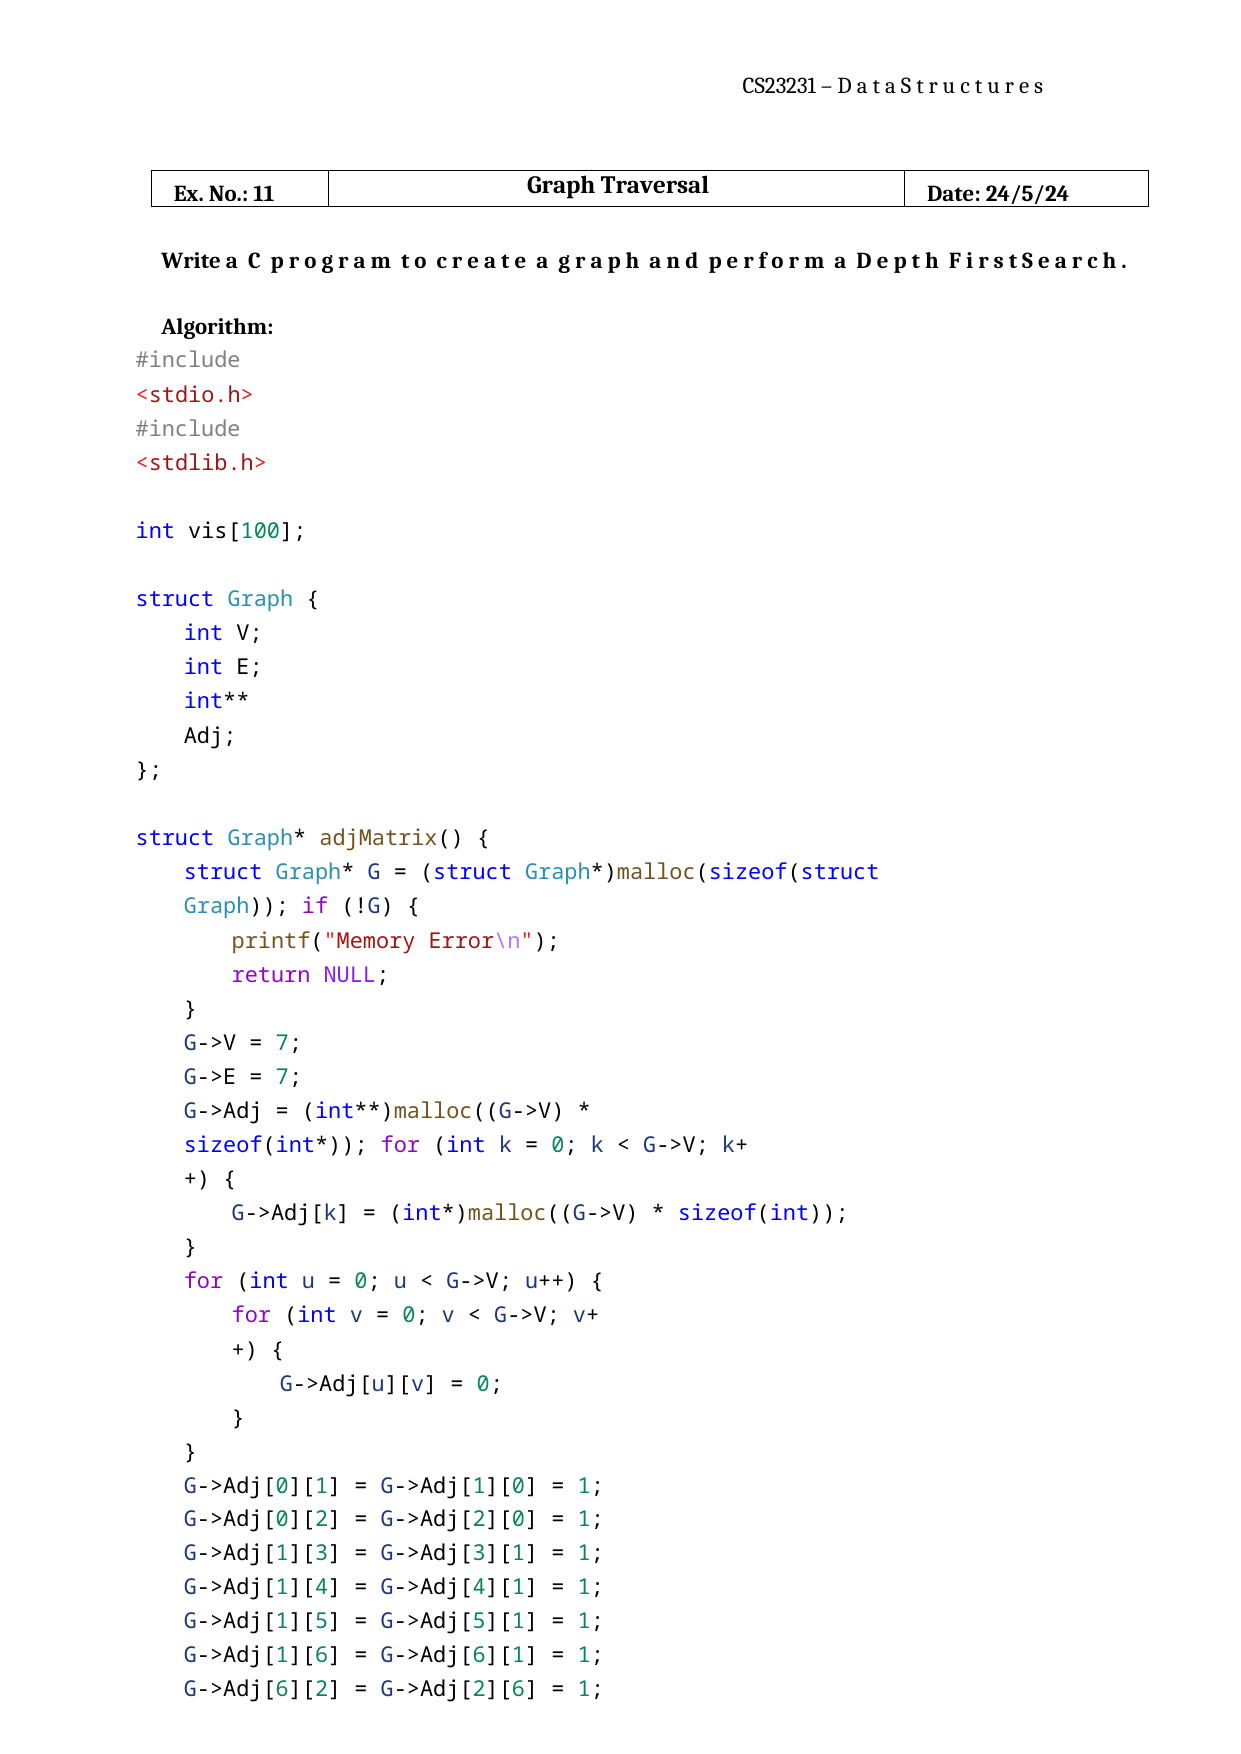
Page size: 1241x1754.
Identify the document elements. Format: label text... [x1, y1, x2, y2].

text for (int u = 0; u < G->V; u++) { for (int v = 0; v < G->V; v++) { [183, 1265, 616, 1363]
text } [183, 1231, 1159, 1261]
text G->Adj[k] = (int*)malloc((G->V) * sizeof(int)); [231, 1197, 1159, 1227]
table_header Ex. No.: 11 [152, 171, 328, 206]
text struct Graph { int V; [135, 583, 334, 647]
text G->Adj[1][5] = G->Adj[5][1] = 1; [183, 1605, 1159, 1635]
text G->Adj[0][1] = G->Adj[1][0] = 1; [183, 1470, 1159, 1499]
text G->E = 7; [183, 1061, 1159, 1091]
text Algorithm: #include <stdio.h> #include <stdlib.h> [135, 314, 366, 477]
text G->Adj[0][2] = G->Adj[2][0] = 1; [183, 1503, 1159, 1533]
text } [231, 1402, 1159, 1432]
table_header Date: 24/5/24 [905, 171, 1148, 206]
text struct Graph* adjMatrix() { [135, 822, 1159, 852]
text G->Adj[u][v] = 0; [279, 1368, 1159, 1398]
text G->Adj = (int**)malloc((G->V) * sizeof(int*)); for (int k = 0; k < G->V; k++) { [183, 1095, 766, 1193]
text int E; int** Adj; [183, 651, 313, 749]
text Write a C p r o g r a m t o c r e a t e a g r a p h a n d p e r f o r m a D e p t h F i r s t S e a r c h . [161, 248, 1132, 274]
text G->Adj[1][6] = G->Adj[6][1] = 1; [183, 1639, 1159, 1669]
text G->V = 7; [183, 1027, 1159, 1057]
text G->Adj[1][3] = G->Adj[3][1] = 1; [183, 1537, 1159, 1567]
text } [183, 1436, 1159, 1466]
text G->Adj[6][2] = G->Adj[2][6] = 1; [183, 1673, 1159, 1703]
text printf("Memory Error\n"); return NULL; [231, 925, 590, 989]
text } [183, 993, 1159, 1023]
text struct Graph* G = (struct Graph*)malloc(sizeof(struct Graph)); if (!G) { [183, 856, 929, 920]
text G->Adj[1][4] = G->Adj[4][1] = 1; [183, 1571, 1159, 1601]
table_header Graph Traversal [329, 171, 904, 206]
text int vis[100]; [135, 515, 1159, 545]
text }; [135, 754, 1159, 784]
